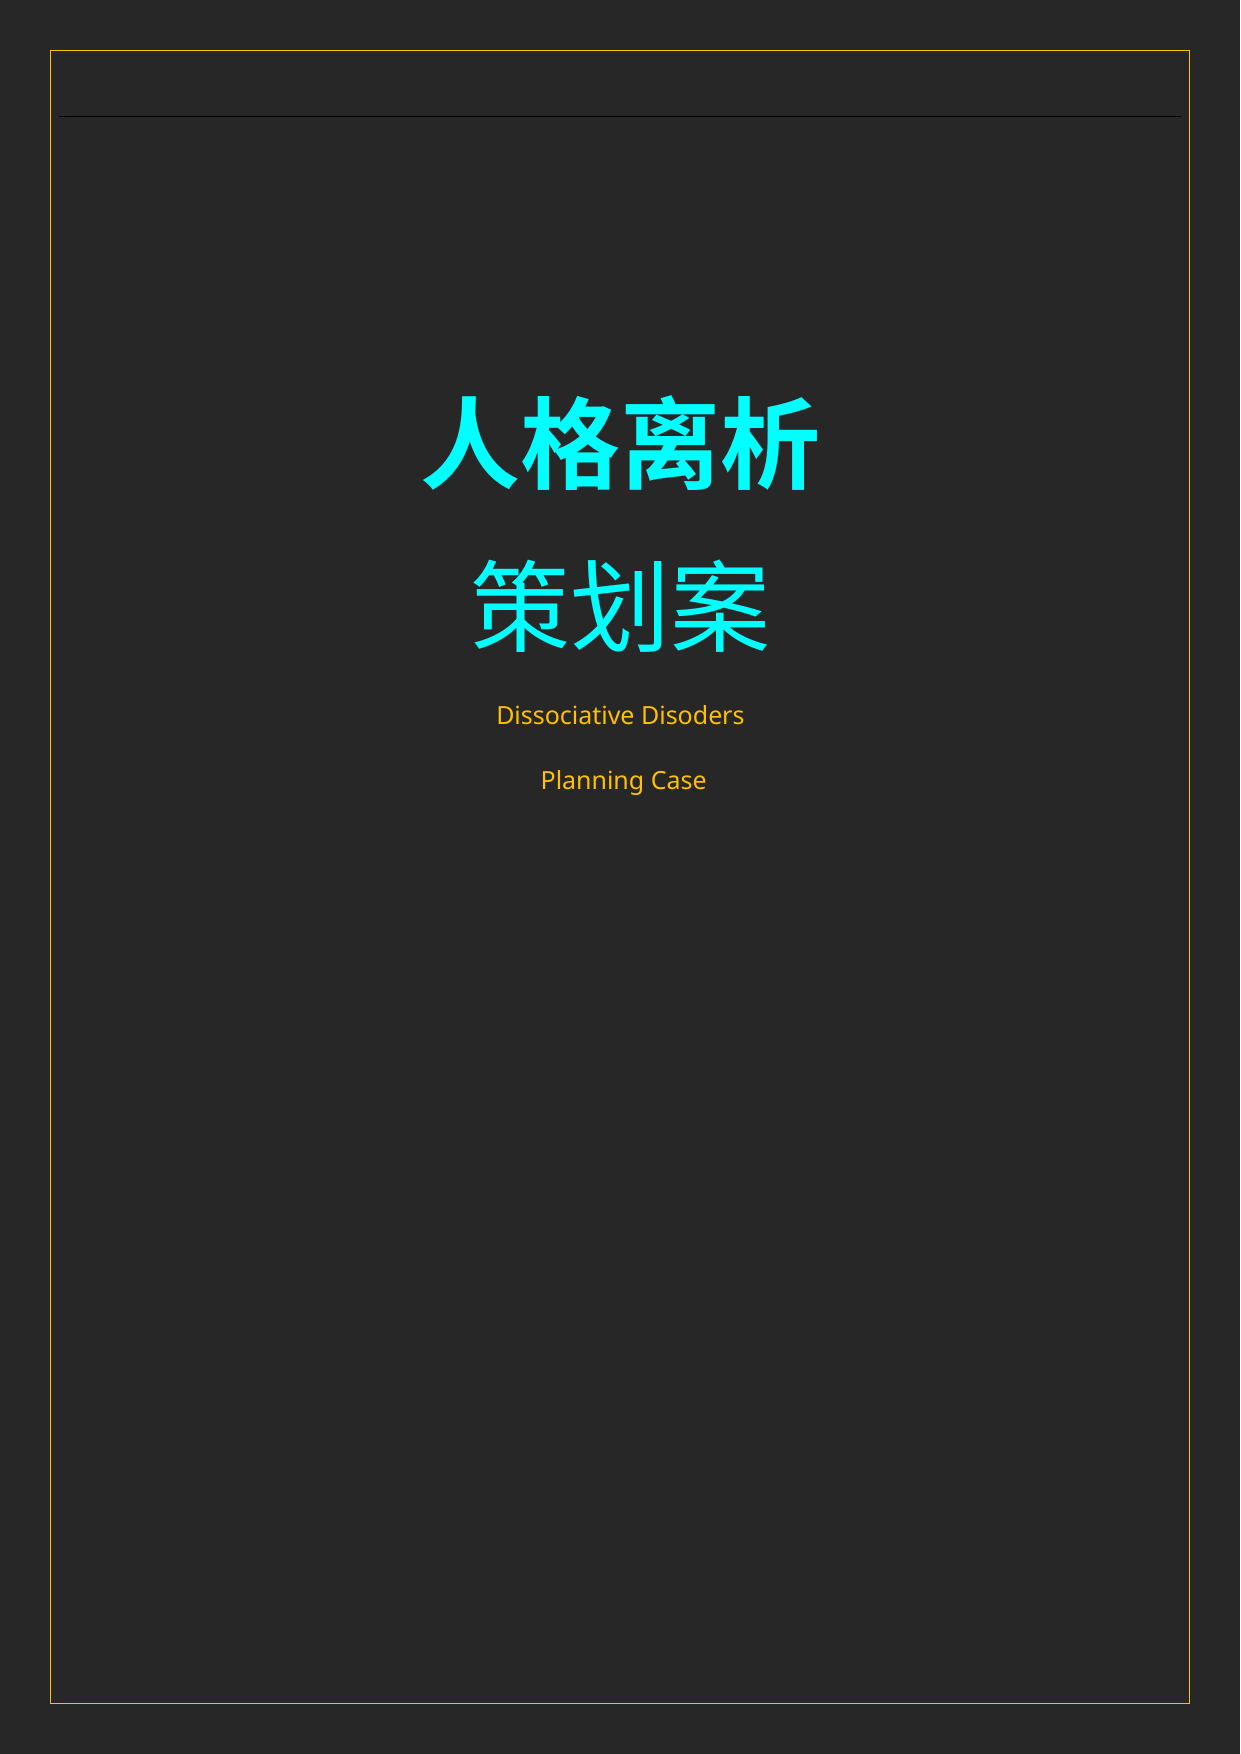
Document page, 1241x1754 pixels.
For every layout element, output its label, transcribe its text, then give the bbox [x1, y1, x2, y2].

text 人格离析 [59, 357, 1181, 519]
text Dissociative Disoders [59, 682, 1181, 747]
text Planning Case [59, 747, 1181, 812]
text 策划案 [59, 519, 1181, 682]
